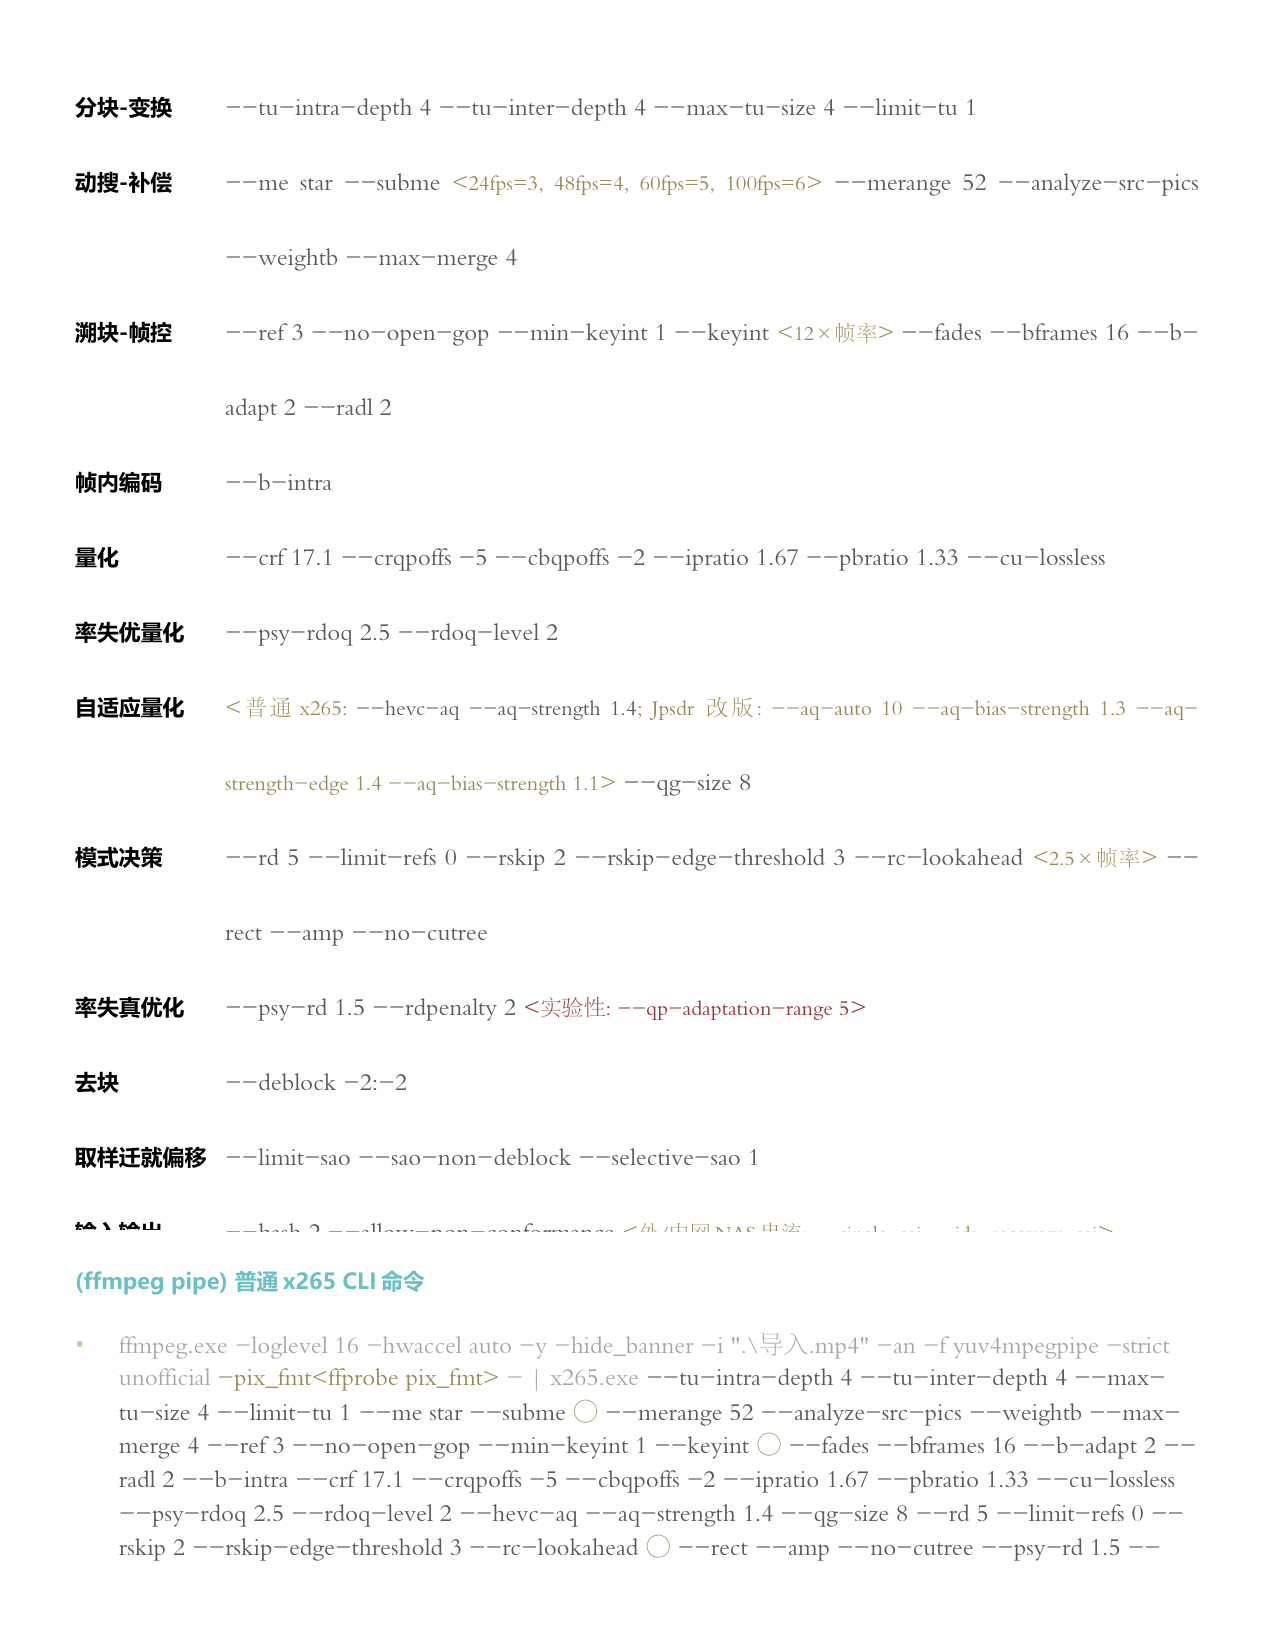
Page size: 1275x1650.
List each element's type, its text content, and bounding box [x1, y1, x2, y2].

text (ffmpeg pipe) 普通x265 CLI命令 [75, 1264, 1200, 1298]
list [75, 1327, 1200, 1565]
